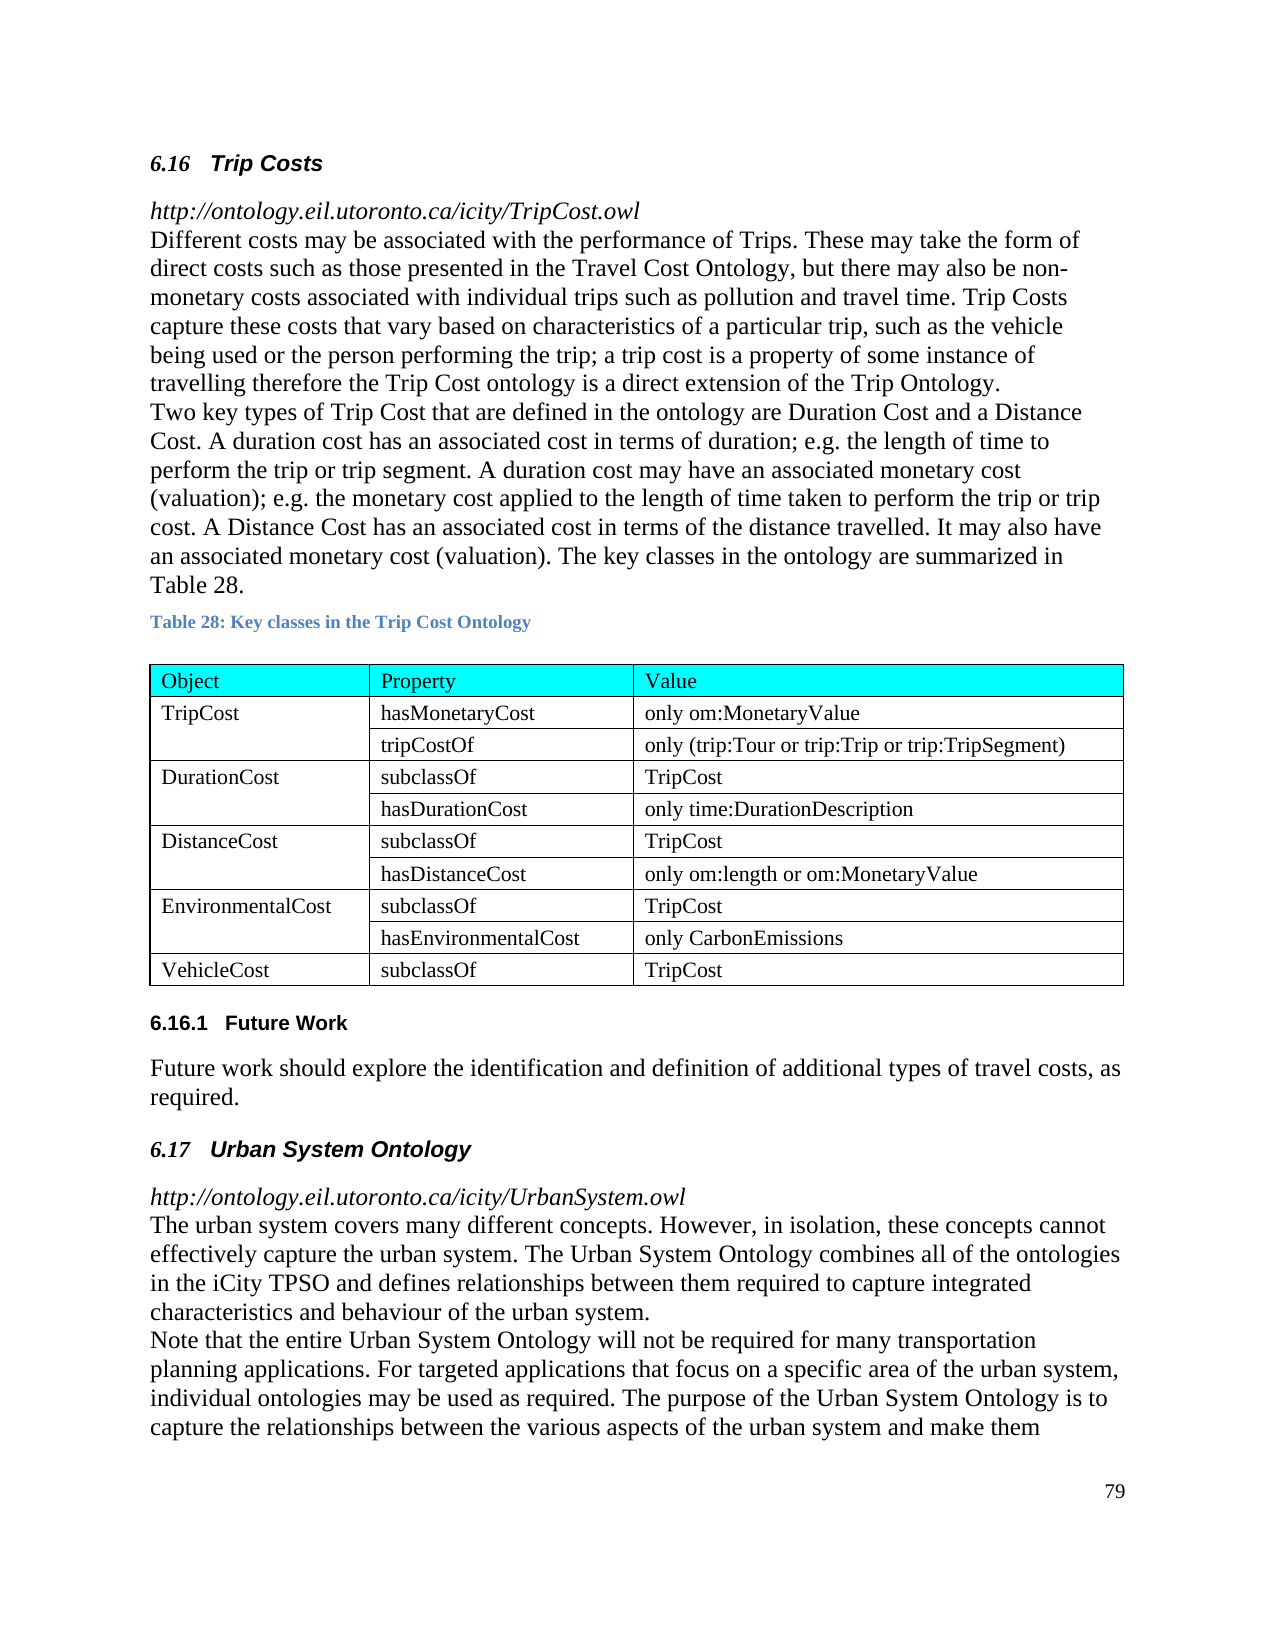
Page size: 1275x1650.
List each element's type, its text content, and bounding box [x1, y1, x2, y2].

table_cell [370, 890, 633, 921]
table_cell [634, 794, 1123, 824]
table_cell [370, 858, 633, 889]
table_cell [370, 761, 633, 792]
text Table 28: Key classes in the Trip Cost Ontology [150, 611, 1125, 632]
text The urban system covers many different concepts. However, in isolation, these concepts cannot effectively capture the urban system. The Urban System Ontology combines all of the ontologies in the iCity TPSO and defines relationships between them required to capture integrated characteristics and behaviour of the urban system. [150, 1210, 1125, 1325]
subtitle Future Work [150, 1011, 1125, 1035]
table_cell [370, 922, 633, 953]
subtitle Trip Costs [150, 150, 1125, 176]
subtitle Urban System Ontology [150, 1136, 1125, 1162]
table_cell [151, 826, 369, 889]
text http://ontology.eil.utoronto.ca/icity/TripCost.owl [150, 196, 1125, 225]
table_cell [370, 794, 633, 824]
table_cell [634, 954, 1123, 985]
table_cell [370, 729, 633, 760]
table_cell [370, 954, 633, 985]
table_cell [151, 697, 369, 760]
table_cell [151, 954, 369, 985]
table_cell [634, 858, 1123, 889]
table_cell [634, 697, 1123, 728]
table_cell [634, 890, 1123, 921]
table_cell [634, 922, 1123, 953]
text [150, 1325, 1125, 1440]
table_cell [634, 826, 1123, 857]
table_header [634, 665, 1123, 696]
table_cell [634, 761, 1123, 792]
text Two key types of Trip Cost that are defined in the ontology are Duration Cost and a Distance Cost. A duration cost has an associated cost in terms of duration; e.g. the length of time to perform the trip or trip segment. A duration cost may have an associated monetary cost (valuation); e.g. the monetary cost applied to the length of time taken to perform the trip or trip cost. A Distance Cost has an associated cost in terms of the distance travelled. It may also have an associated monetary cost (valuation). The key classes in the ontology are summarized in Table 28. [150, 397, 1125, 598]
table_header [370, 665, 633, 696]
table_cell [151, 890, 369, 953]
text http://ontology.eil.utoronto.ca/icity/UrbanSystem.owl [150, 1182, 1125, 1210]
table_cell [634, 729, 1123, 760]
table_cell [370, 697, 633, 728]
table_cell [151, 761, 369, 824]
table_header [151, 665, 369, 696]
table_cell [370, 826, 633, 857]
text Future work should explore the identification and definition of additional types of travel costs, as required. [150, 1053, 1125, 1111]
text Different costs may be associated with the performance of Trips. These may take the form of direct costs such as those presented in the Travel Cost Ontology, but there may also be non-monetary costs associated with individual trips such as pollution and travel time. Trip Costs capture these costs that vary based on characteristics of a particular trip, such as the vehicle being used or the person performing the trip; a trip cost is a property of some instance of travelling therefore the Trip Cost ontology is a direct extension of the Trip Ontology. [150, 225, 1125, 397]
